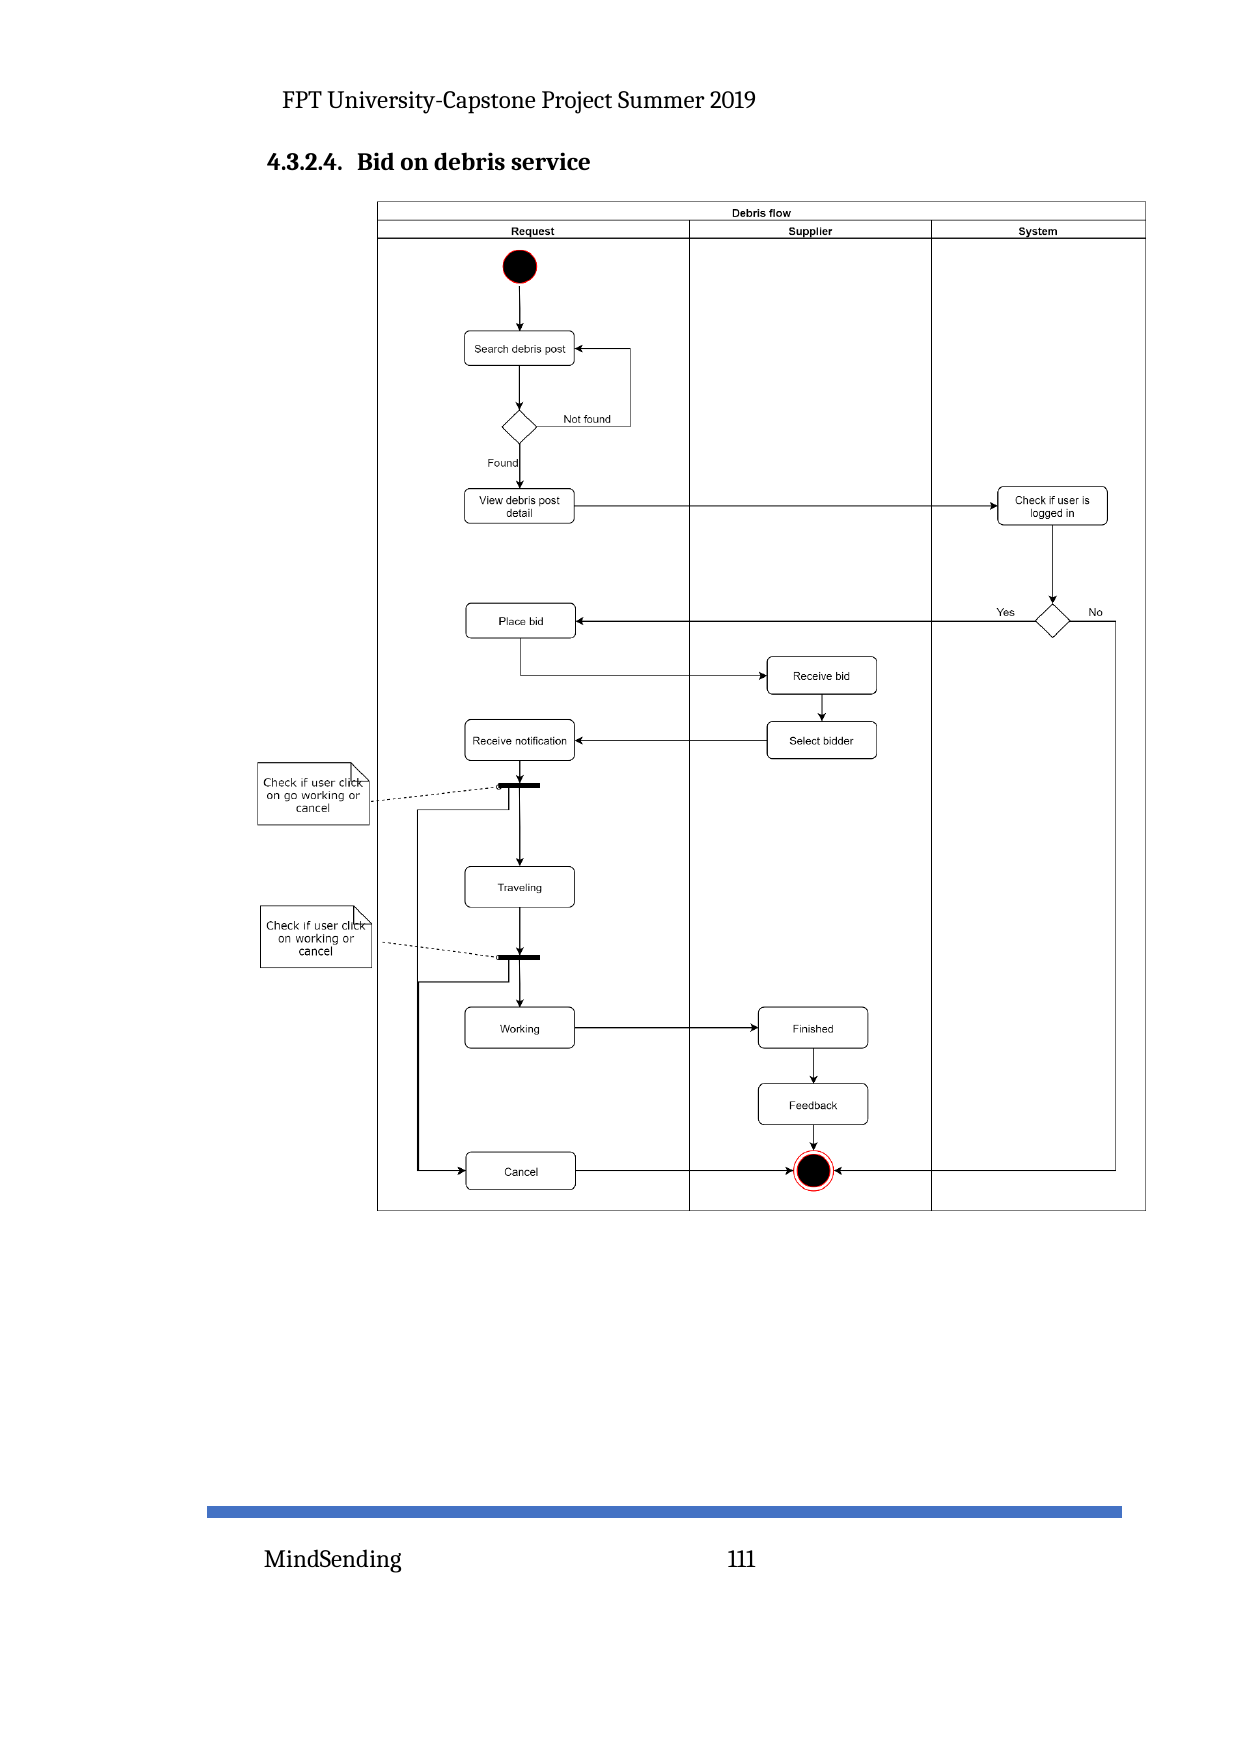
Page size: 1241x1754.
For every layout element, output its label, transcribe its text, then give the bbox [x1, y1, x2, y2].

subtitle Bid on debris service [207, 148, 1122, 176]
picture [251, 195, 1152, 1217]
